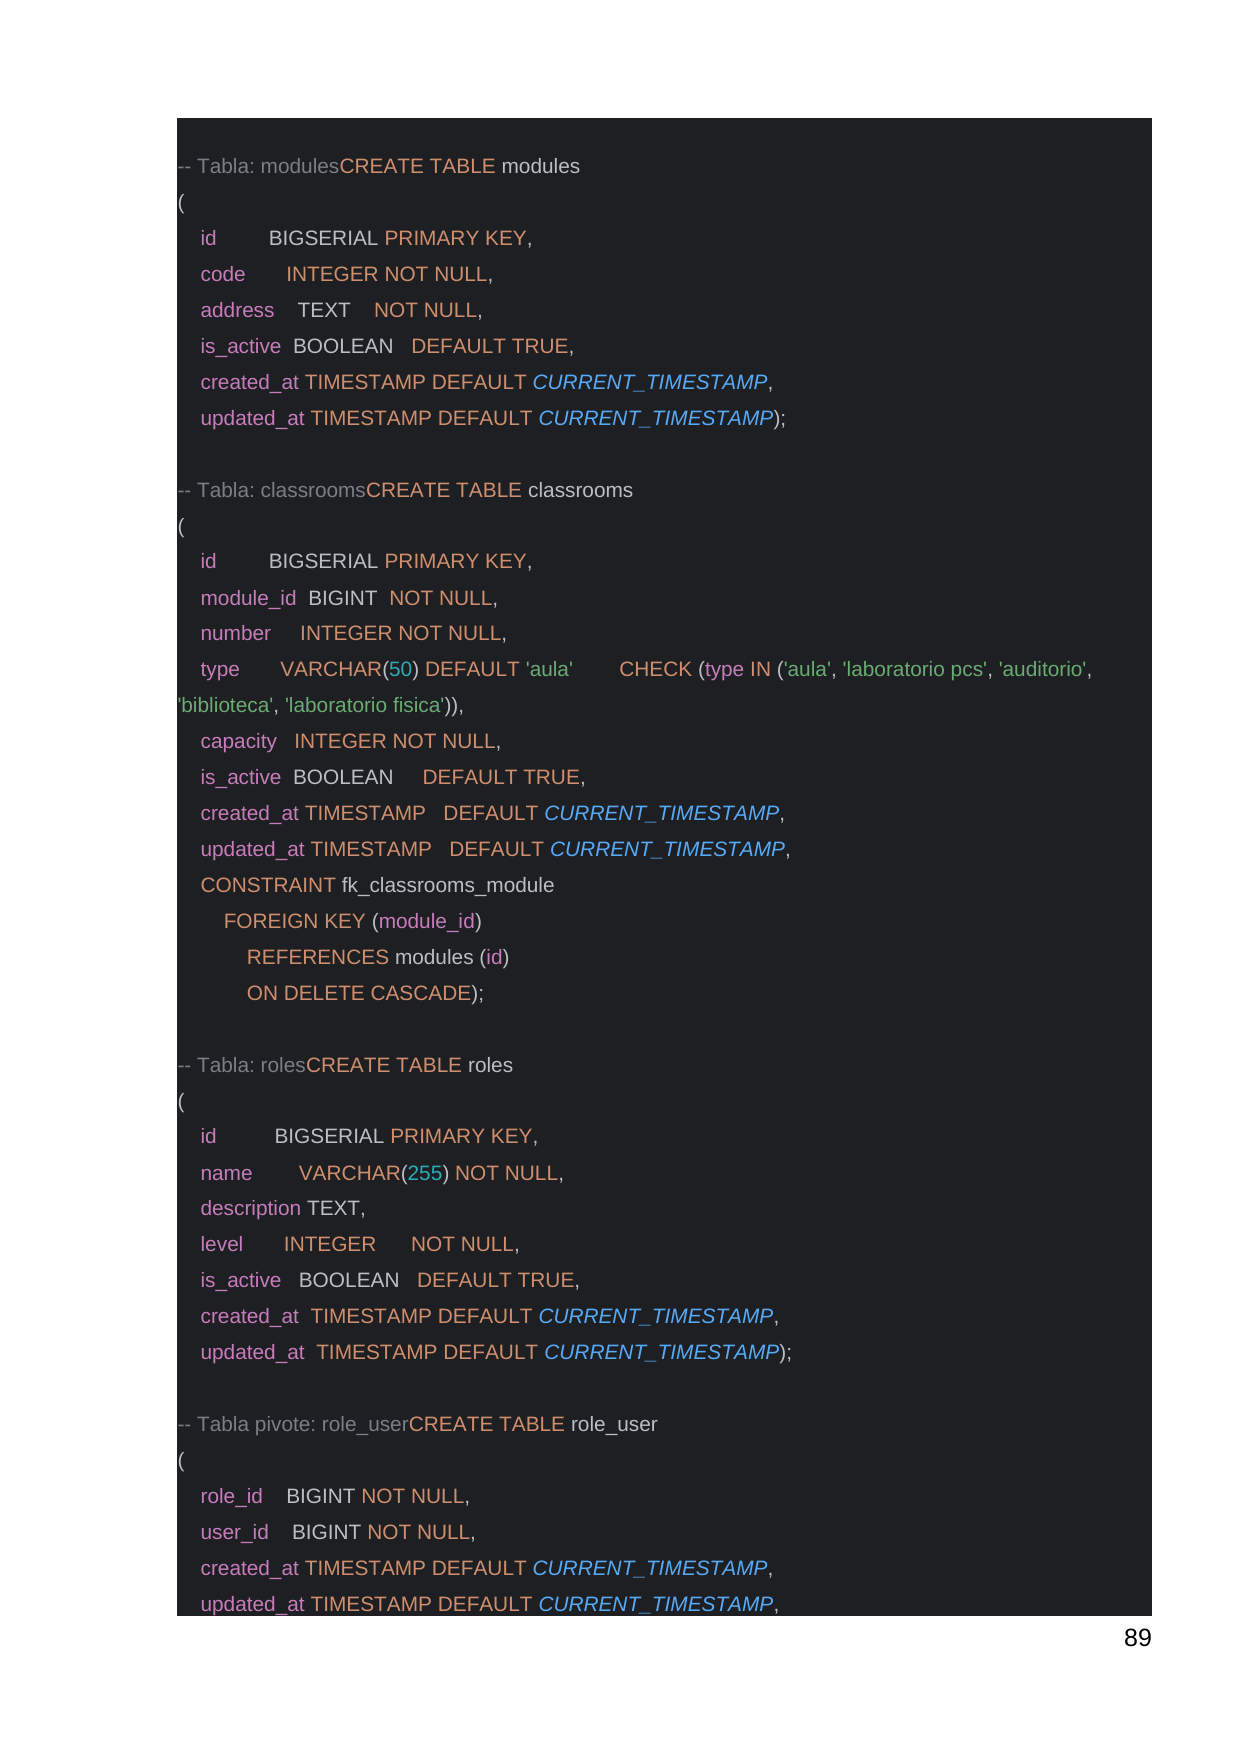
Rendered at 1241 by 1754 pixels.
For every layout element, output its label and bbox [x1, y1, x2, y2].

text [177, 118, 1152, 1616]
